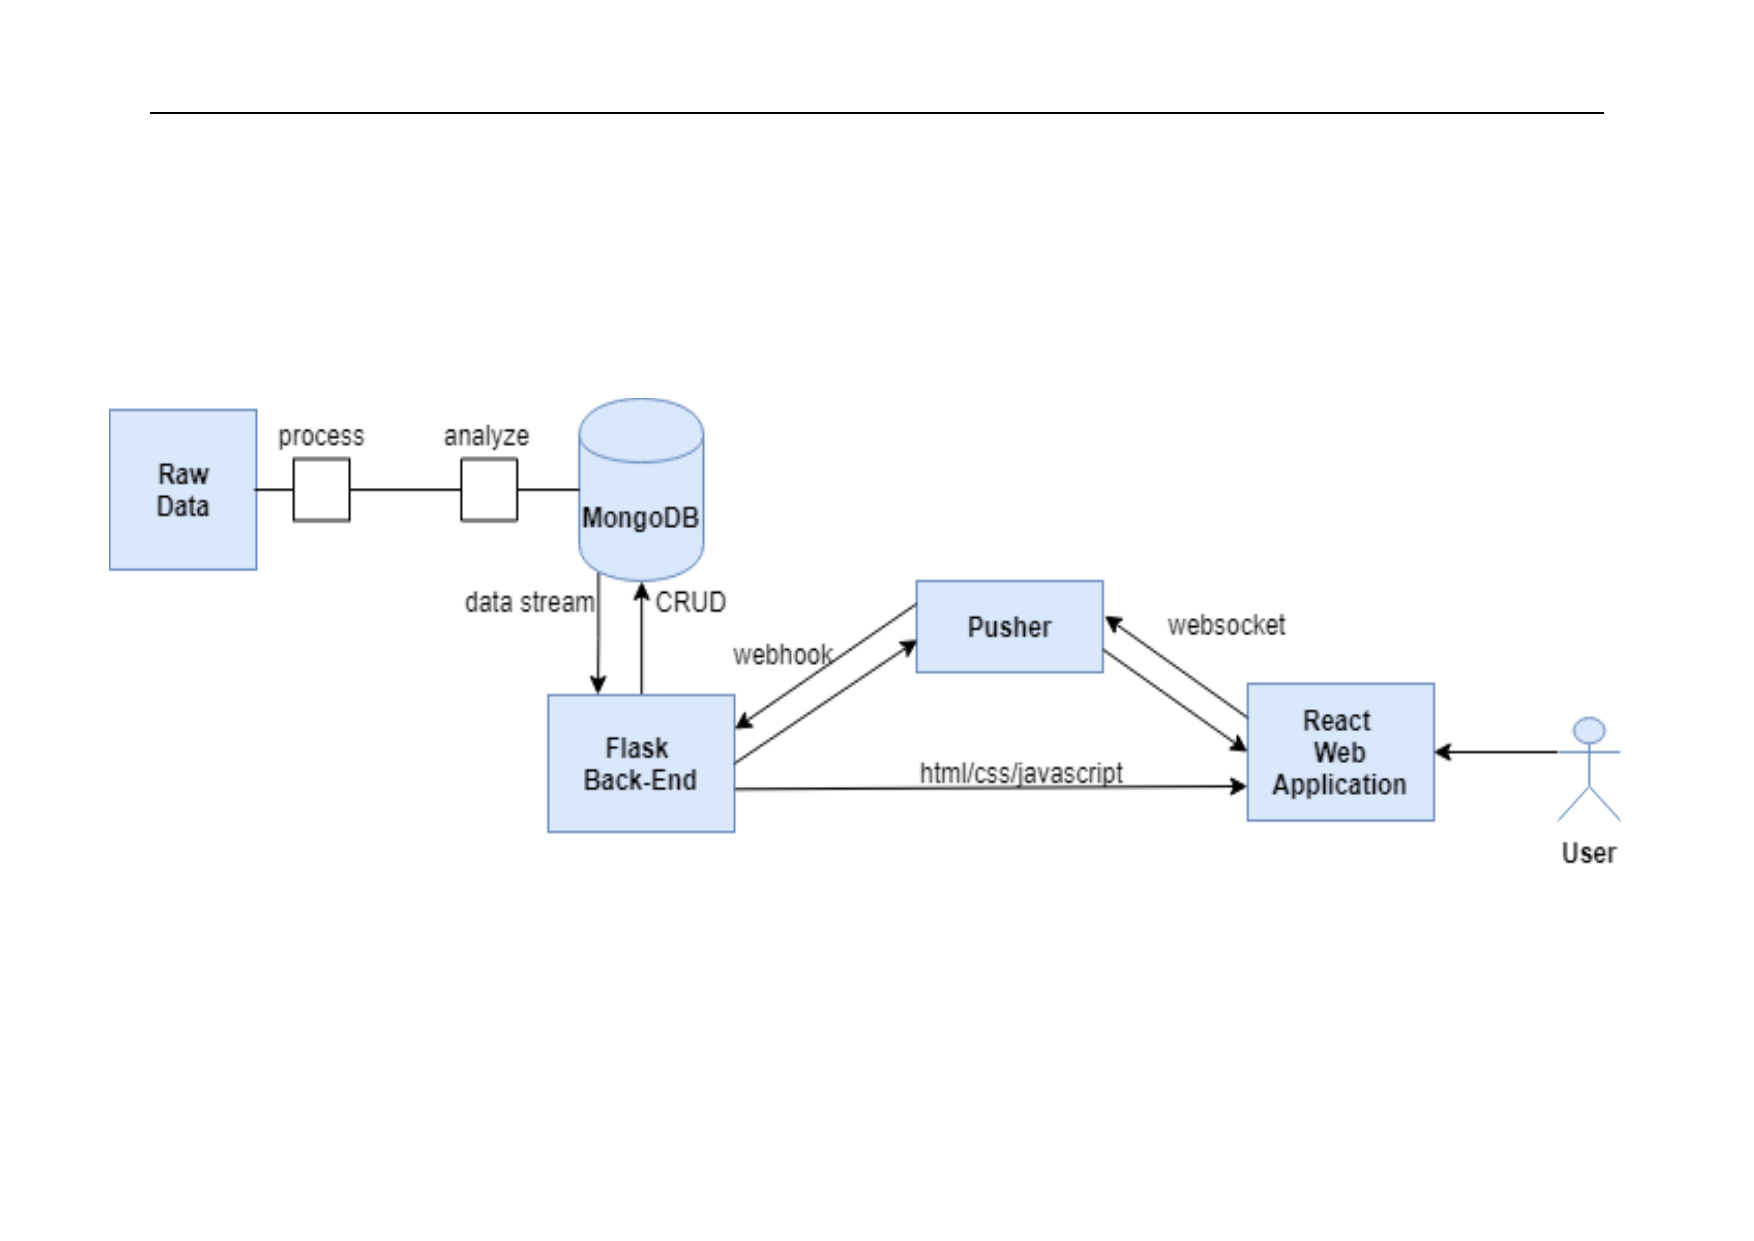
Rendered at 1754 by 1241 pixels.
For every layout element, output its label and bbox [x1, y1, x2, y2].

picture [109, 398, 1621, 866]
